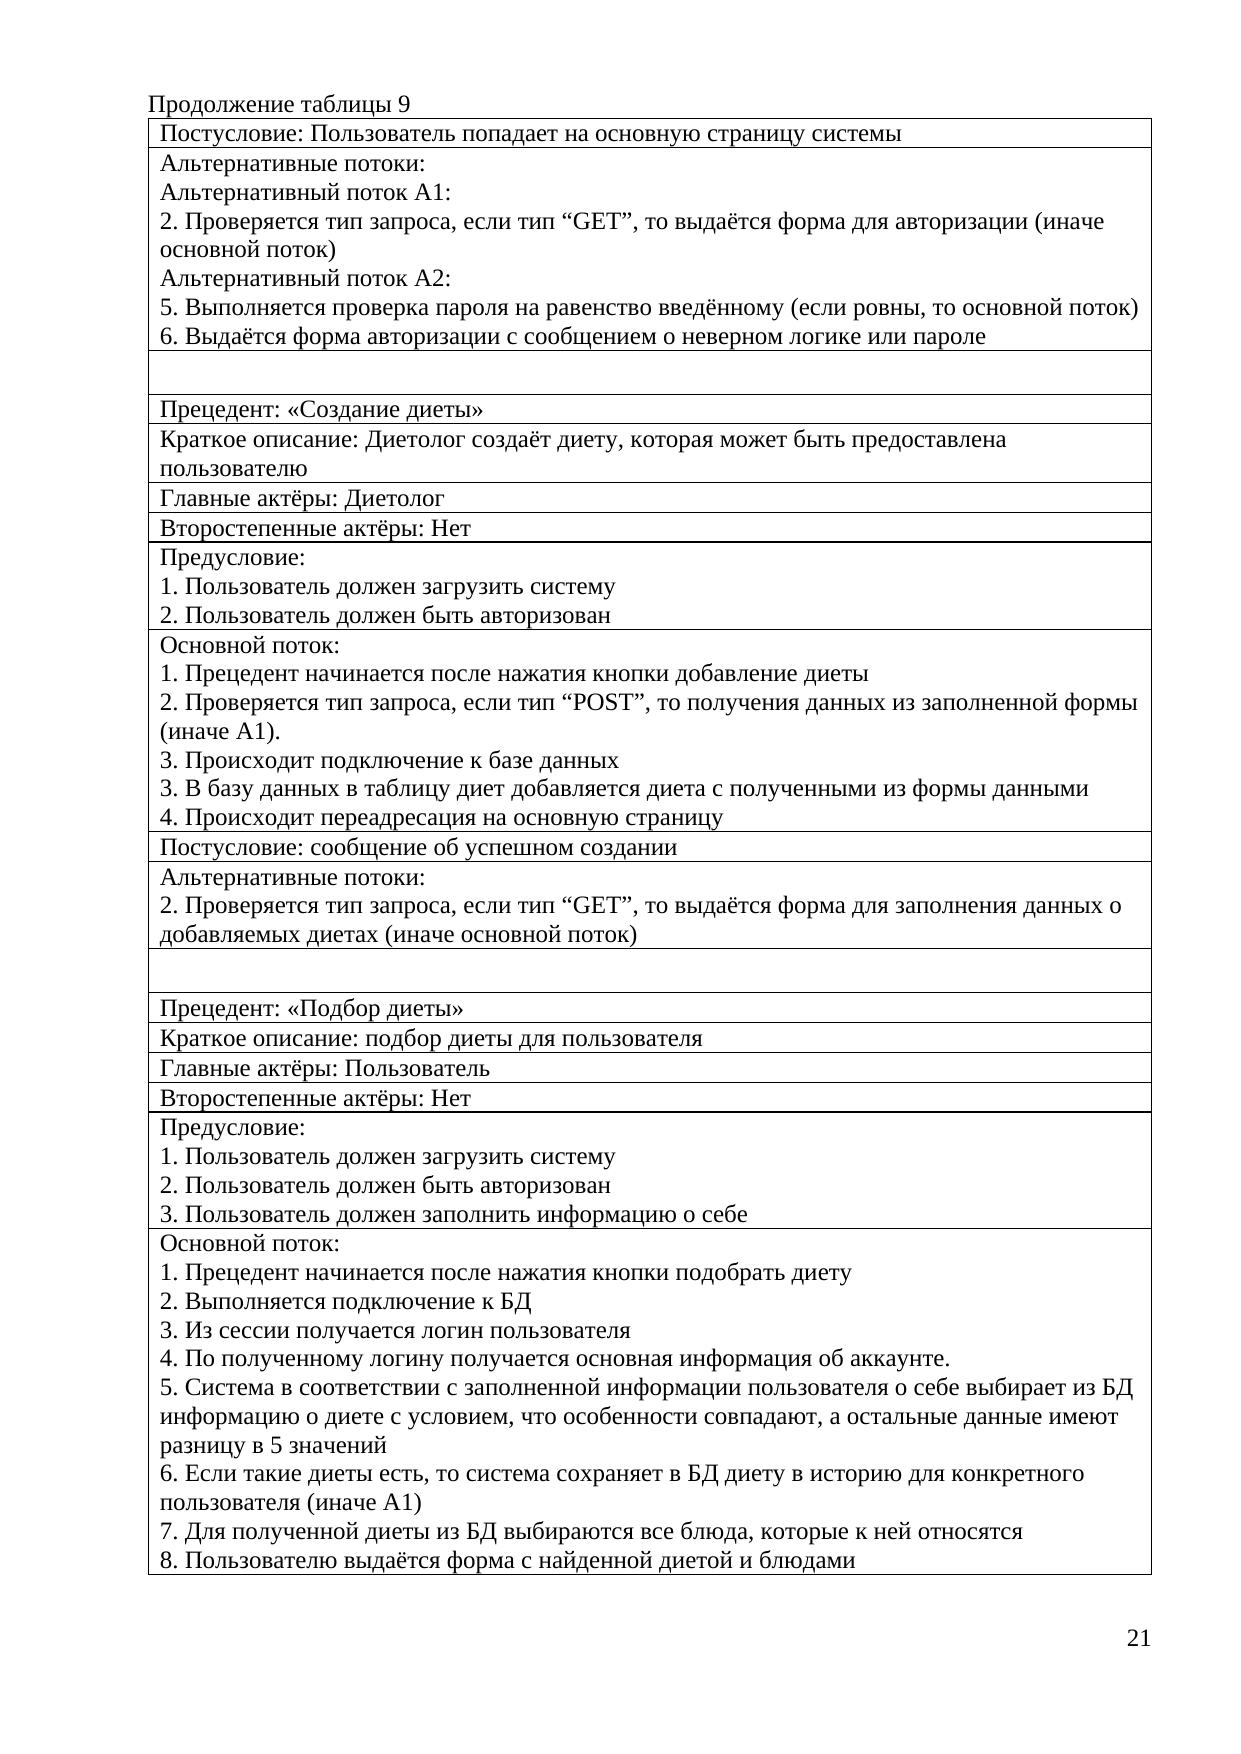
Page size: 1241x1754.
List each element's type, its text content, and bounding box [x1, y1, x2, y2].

table_cell Альтернативные потоки: 2. Проверяется тип запроса, если тип “GET”, то выдаётся форма для заполнения данных о добавляемых диетах (иначе основной поток) [149, 862, 1151, 948]
table_cell Альтернативные потоки: Альтернативный поток A1: 2. Проверяется тип запроса, если тип “GET”, то выдаётся форма для авторизации (иначе основной поток) Альтернативный поток A2: 5. Выполняется проверка пароля на равенство введённому (если ровны, то основной поток) 6. Выдаётся форма авторизации с сообщением о неверном логике или пароле [149, 148, 1151, 349]
table_cell Второстепенные актёры: Нет [149, 513, 1151, 541]
table_cell Краткое описание: подбор диеты для пользователя [149, 1023, 1151, 1052]
table_cell Основной поток: 1. Прецедент начинается после нажатия кнопки подобрать диету 2. Выполняется подключение к БД 3. Из сессии получается логин пользователя 4. По полученному логину получается основная информация об аккаунте. 5. Система в соответствии с заполненной информации пользователя о себе выбирает из БД информацию о диете с условием, что особенности совпадают, а остальные данные имеют разницу в 5 значений 6. Если такие диеты есть, то система сохраняет в БД диету в историю для конкретного пользователя (иначе А1) 7. Для полученной диеты из БД выбираются все блюда, которые к ней относятся 8. Пользователю выдаётся форма с найденной диетой и блюдами [149, 1229, 1151, 1573]
table_cell [149, 351, 1151, 393]
table_cell Главные актёры: Диетолог [149, 483, 1151, 512]
table_cell Основной поток: 1. Прецедент начинается после нажатия кнопки добавление диеты 2. Проверяется тип запроса, если тип “POST”, то получения данных из заполненной формы (иначе А1). 3. Происходит подключение к базе данных 3. В базу данных в таблицу диет добавляется диета с полученными из формы данными 4. Происходит переадресация на основную страницу [149, 630, 1151, 831]
table_cell Прецедент: «Создание диеты» [149, 395, 1151, 423]
table_cell Предусловие: 1. Пользователь должен загрузить систему 2. Пользователь должен быть авторизован 3. Пользователь должен заполнить информацию о себе [149, 1113, 1151, 1227]
table_cell Прецедент: «Подбор диеты» [149, 993, 1151, 1022]
table_cell Второстепенные актёры: Нет [149, 1083, 1151, 1111]
table_header Постусловие: Пользователь попадает на основную страницу системы [149, 119, 1151, 147]
table_cell Постусловие: сообщение об успешном создании [149, 832, 1151, 861]
table_cell Предусловие: 1. Пользователь должен загрузить систему 2. Пользователь должен быть авторизован [149, 543, 1151, 629]
table_cell [149, 949, 1151, 992]
text Продолжение таблицы 9 [148, 89, 1152, 117]
table_cell Главные актёры: Пользователь [149, 1053, 1151, 1082]
table_cell Краткое описание: Диетолог создаёт диету, которая может быть предоставлена пользователю [149, 424, 1151, 482]
